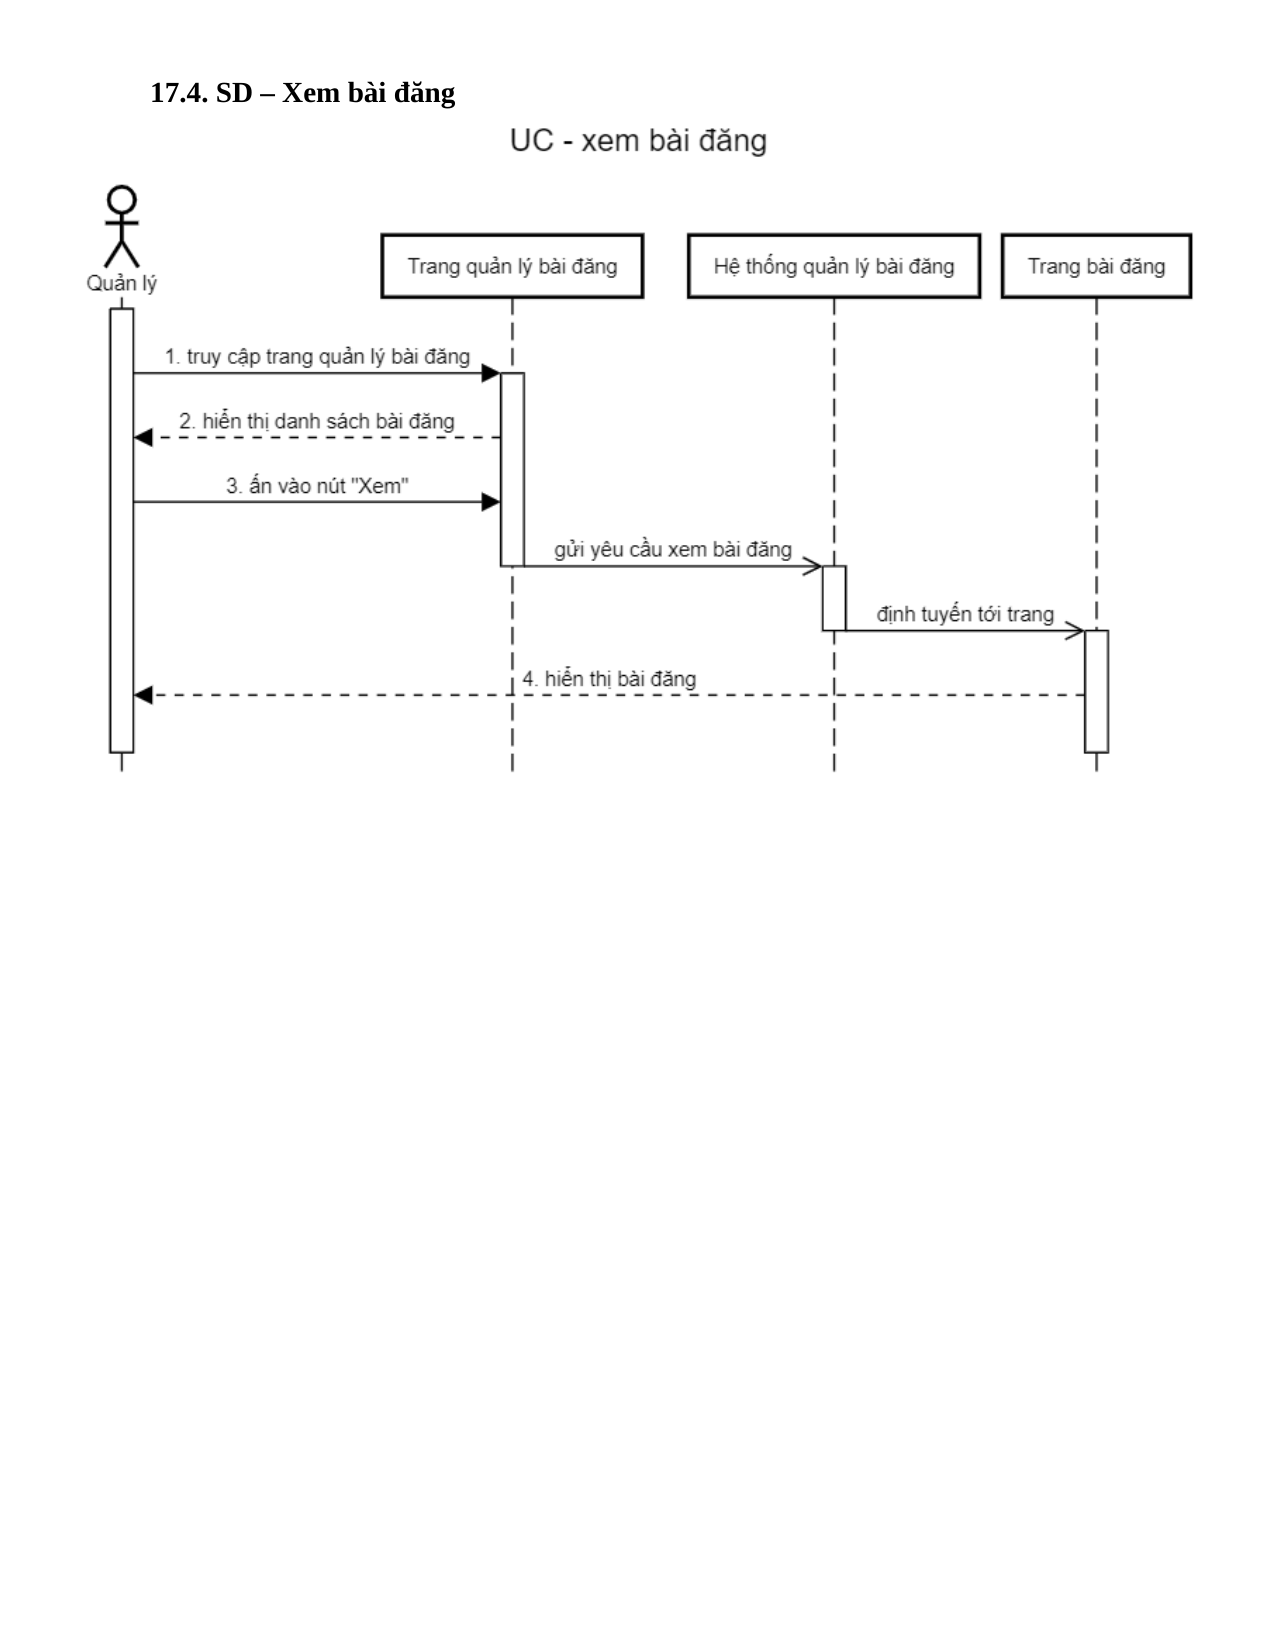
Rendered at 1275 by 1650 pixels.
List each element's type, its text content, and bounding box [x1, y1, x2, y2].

subtitle 17.4. SD – Xem bài đăng [75, 75, 1200, 108]
picture [75, 116, 1200, 775]
